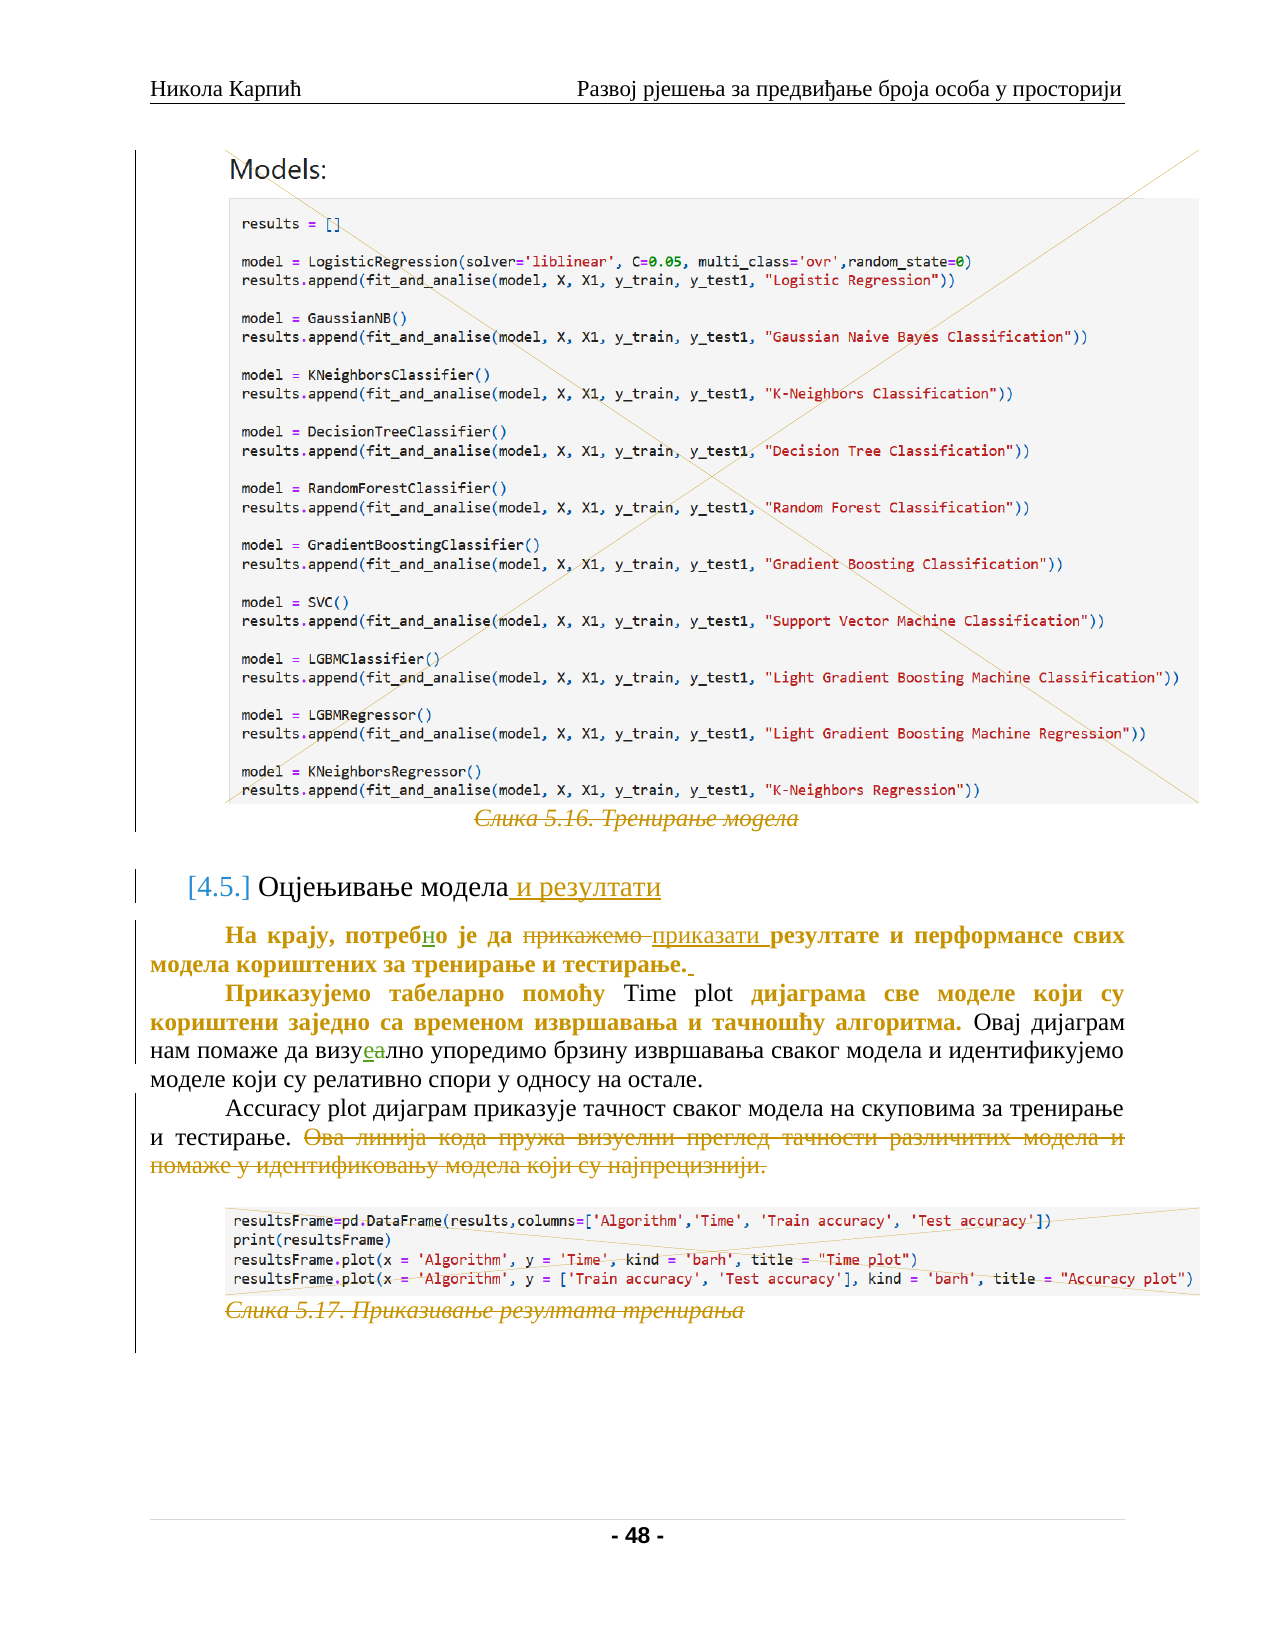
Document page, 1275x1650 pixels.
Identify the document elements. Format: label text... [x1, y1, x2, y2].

picture [226, 478, 1198, 804]
picture [720, 1209, 1200, 1294]
picture [227, 150, 1197, 475]
text На крају, потребо је да резултате и перформансе свих модела кориштених за тренирање и тестирање. [150, 920, 1125, 978]
text Приказујемо табеларно помоћу Time plot дијаграма све моделе који су кориштени заједно са временом извршавања и тачношћу алгоритма. Овај дијаграм нам помаже да визулно упоредимо брзину извршавања сваког модела и идентификујемо моделе који су релативно спори у односу на остале. [150, 978, 1125, 1093]
picture [227, 1252, 1198, 1296]
picture [228, 1207, 1197, 1251]
picture [225, 1209, 705, 1294]
picture [713, 151, 1199, 802]
subtitle Оцјењивање модела [187, 869, 1125, 903]
picture [225, 151, 710, 802]
text Accuracy plot дијаграм приказује тачност сваког модела на скуповима за тренирање и тестирање. [150, 1093, 1125, 1179]
